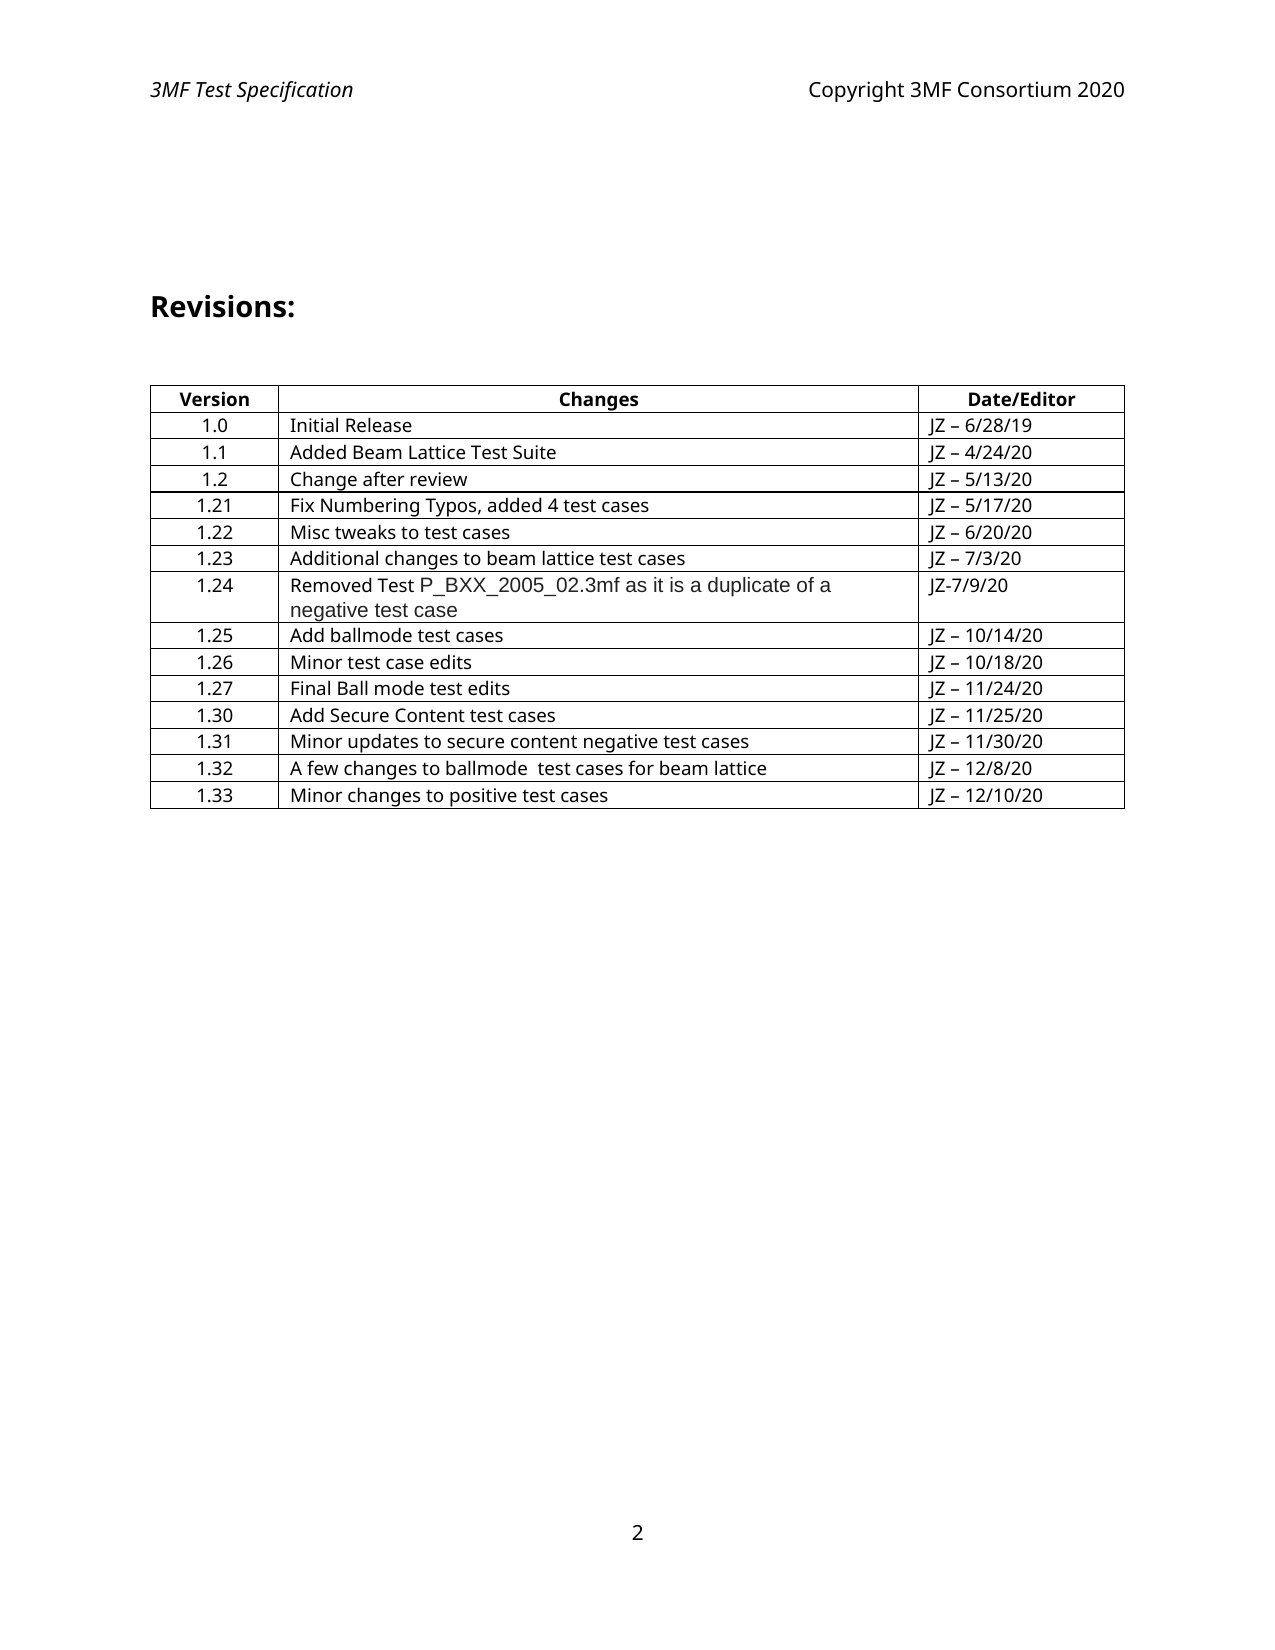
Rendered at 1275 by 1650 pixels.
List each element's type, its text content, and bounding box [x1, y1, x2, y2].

table_cell JZ – 5/17/20 [919, 493, 1124, 518]
table_cell JZ – 12/10/20 [919, 782, 1124, 807]
table_cell Initial Release [279, 413, 918, 438]
table_cell 1.25 [151, 623, 278, 648]
table_cell 1.30 [151, 702, 278, 728]
table_cell A few changes to ballmode test cases for beam lattice [279, 755, 918, 781]
table_cell JZ – 12/8/20 [919, 755, 1124, 781]
table_cell JZ-7/9/20 [919, 572, 1124, 622]
table_cell JZ – 6/20/20 [919, 519, 1124, 544]
subtitle Revisions: [150, 286, 1125, 326]
table_cell Removed Test P_BXX_2005_02.3mf as it is a duplicate of a negative test case [279, 572, 918, 622]
table_cell JZ – 11/25/20 [919, 702, 1124, 728]
table_cell Minor updates to secure content negative test cases [279, 729, 918, 754]
table_cell 1.23 [151, 546, 278, 571]
table_cell 1.21 [151, 493, 278, 518]
table_cell 1.31 [151, 729, 278, 754]
table_cell 1.2 [151, 466, 278, 491]
table_header Date/Editor [919, 386, 1124, 412]
table_cell JZ – 6/28/19 [919, 413, 1124, 438]
table_cell 1.26 [151, 649, 278, 675]
table_cell Change after review [279, 466, 918, 491]
table_cell Add Secure Content test cases [279, 702, 918, 728]
table_cell 1.0 [151, 413, 278, 438]
table_cell Added Beam Lattice Test Suite [279, 439, 918, 465]
table_header Version [151, 386, 278, 412]
table_cell 1.24 [151, 572, 278, 622]
table_cell Misc tweaks to test cases [279, 519, 918, 544]
table_cell JZ – 10/14/20 [919, 623, 1124, 648]
table_cell JZ – 10/18/20 [919, 649, 1124, 675]
table_cell 1.33 [151, 782, 278, 807]
table_cell 1.32 [151, 755, 278, 781]
table_cell JZ – 11/30/20 [919, 729, 1124, 754]
table_cell JZ – 5/13/20 [919, 466, 1124, 491]
table_cell Minor changes to positive test cases [279, 782, 918, 807]
table_cell Final Ball mode test edits [279, 676, 918, 701]
table_header Changes [279, 386, 918, 412]
table_cell JZ – 4/24/20 [919, 439, 1124, 465]
table_cell Minor test case edits [279, 649, 918, 675]
table_cell Add ballmode test cases [279, 623, 918, 648]
table_cell 1.1 [151, 439, 278, 465]
table_cell 1.27 [151, 676, 278, 701]
table_cell Additional changes to beam lattice test cases [279, 546, 918, 571]
table_cell Fix Numbering Typos, added 4 test cases [279, 493, 918, 518]
table_cell JZ – 11/24/20 [919, 676, 1124, 701]
table_cell JZ – 7/3/20 [919, 546, 1124, 571]
table_cell 1.22 [151, 519, 278, 544]
